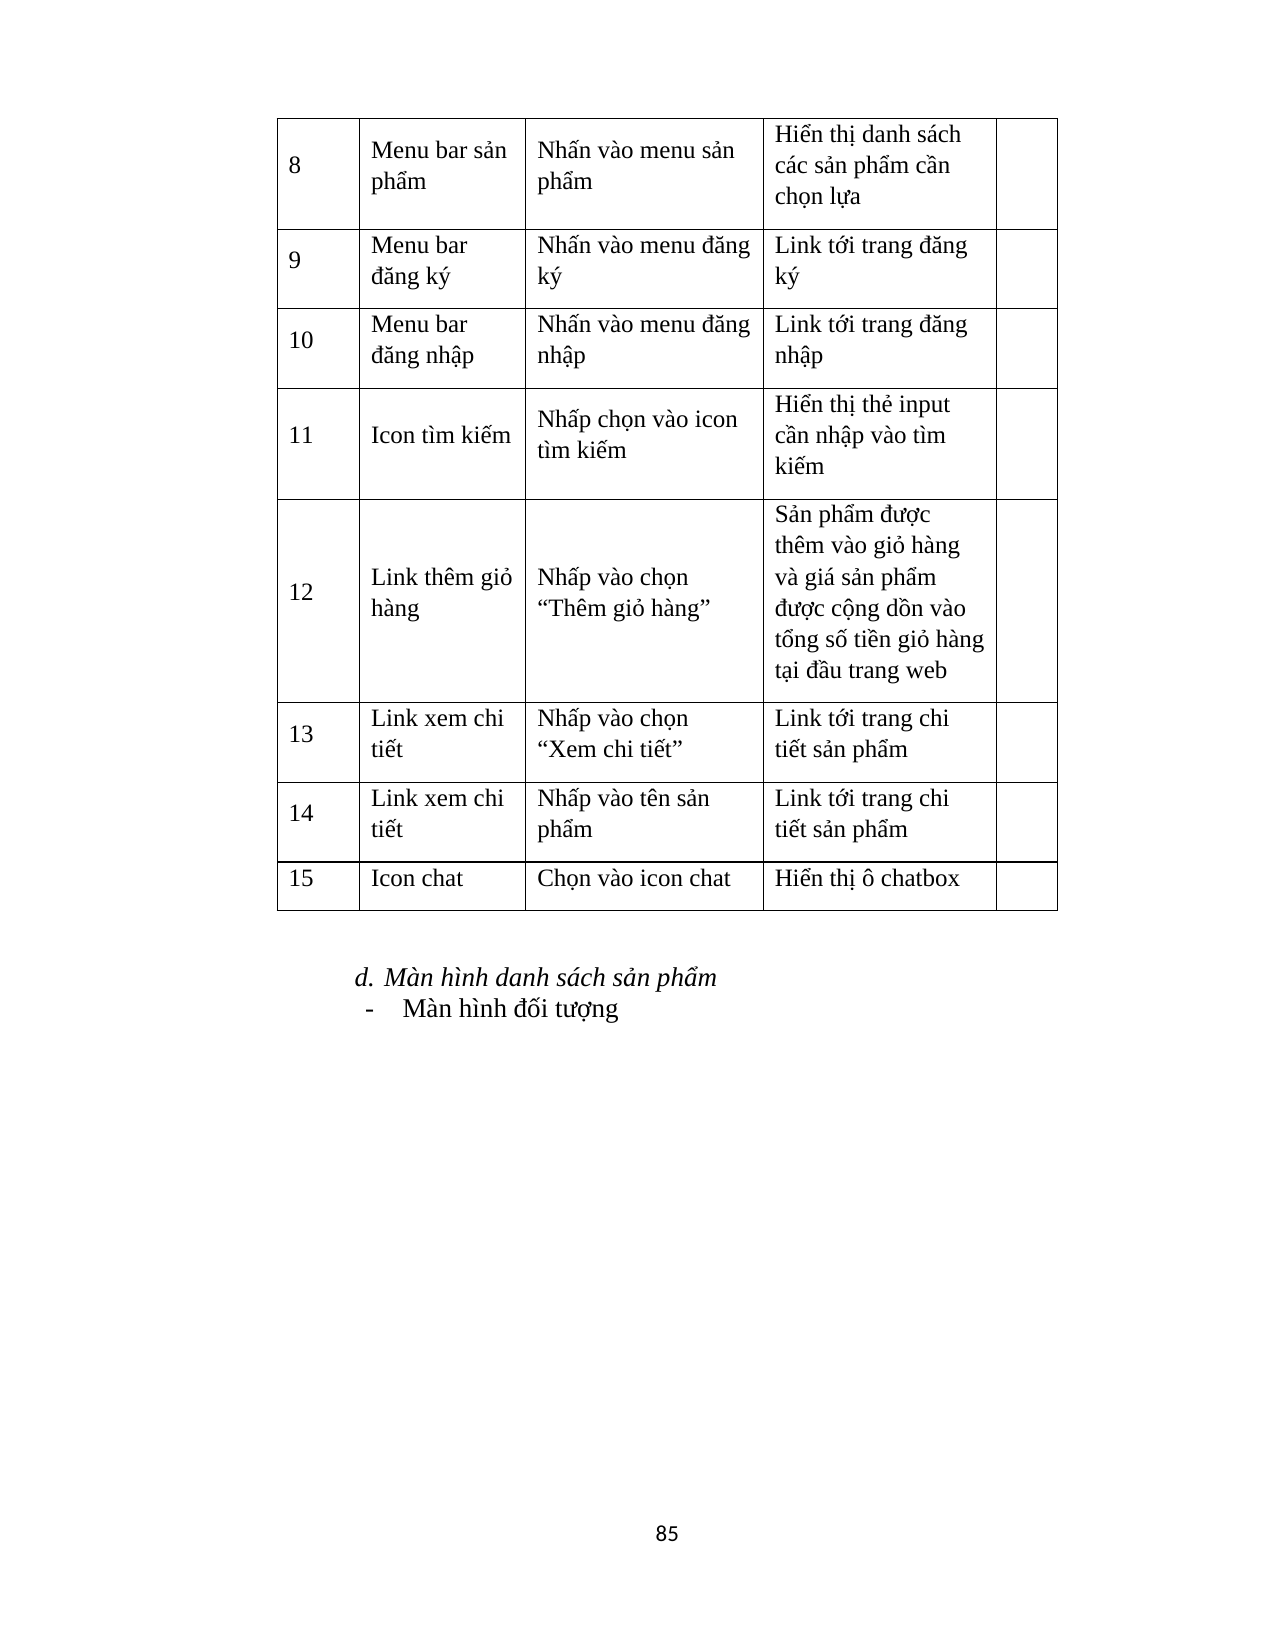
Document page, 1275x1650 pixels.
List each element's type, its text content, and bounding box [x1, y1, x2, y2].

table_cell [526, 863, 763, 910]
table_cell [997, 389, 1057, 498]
list Màn hình danh sách sản phẩm [354, 961, 1157, 993]
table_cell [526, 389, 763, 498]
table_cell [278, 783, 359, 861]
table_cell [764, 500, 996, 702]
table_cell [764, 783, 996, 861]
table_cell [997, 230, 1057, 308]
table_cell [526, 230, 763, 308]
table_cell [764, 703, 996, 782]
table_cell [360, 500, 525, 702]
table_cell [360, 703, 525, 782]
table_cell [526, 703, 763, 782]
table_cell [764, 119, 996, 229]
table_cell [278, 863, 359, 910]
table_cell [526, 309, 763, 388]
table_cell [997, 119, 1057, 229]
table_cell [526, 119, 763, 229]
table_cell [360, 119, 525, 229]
list Màn hình đối tượng [365, 993, 1157, 1024]
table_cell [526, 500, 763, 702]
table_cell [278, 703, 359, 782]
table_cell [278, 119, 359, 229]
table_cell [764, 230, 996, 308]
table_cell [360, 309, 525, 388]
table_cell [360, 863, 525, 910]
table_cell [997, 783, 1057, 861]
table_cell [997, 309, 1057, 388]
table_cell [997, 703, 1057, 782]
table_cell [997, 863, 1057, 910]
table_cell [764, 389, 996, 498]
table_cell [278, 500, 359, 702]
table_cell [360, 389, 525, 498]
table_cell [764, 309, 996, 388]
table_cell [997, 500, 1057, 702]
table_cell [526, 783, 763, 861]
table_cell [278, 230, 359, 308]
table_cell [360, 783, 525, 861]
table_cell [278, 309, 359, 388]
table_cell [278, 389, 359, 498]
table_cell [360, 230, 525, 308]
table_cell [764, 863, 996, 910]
